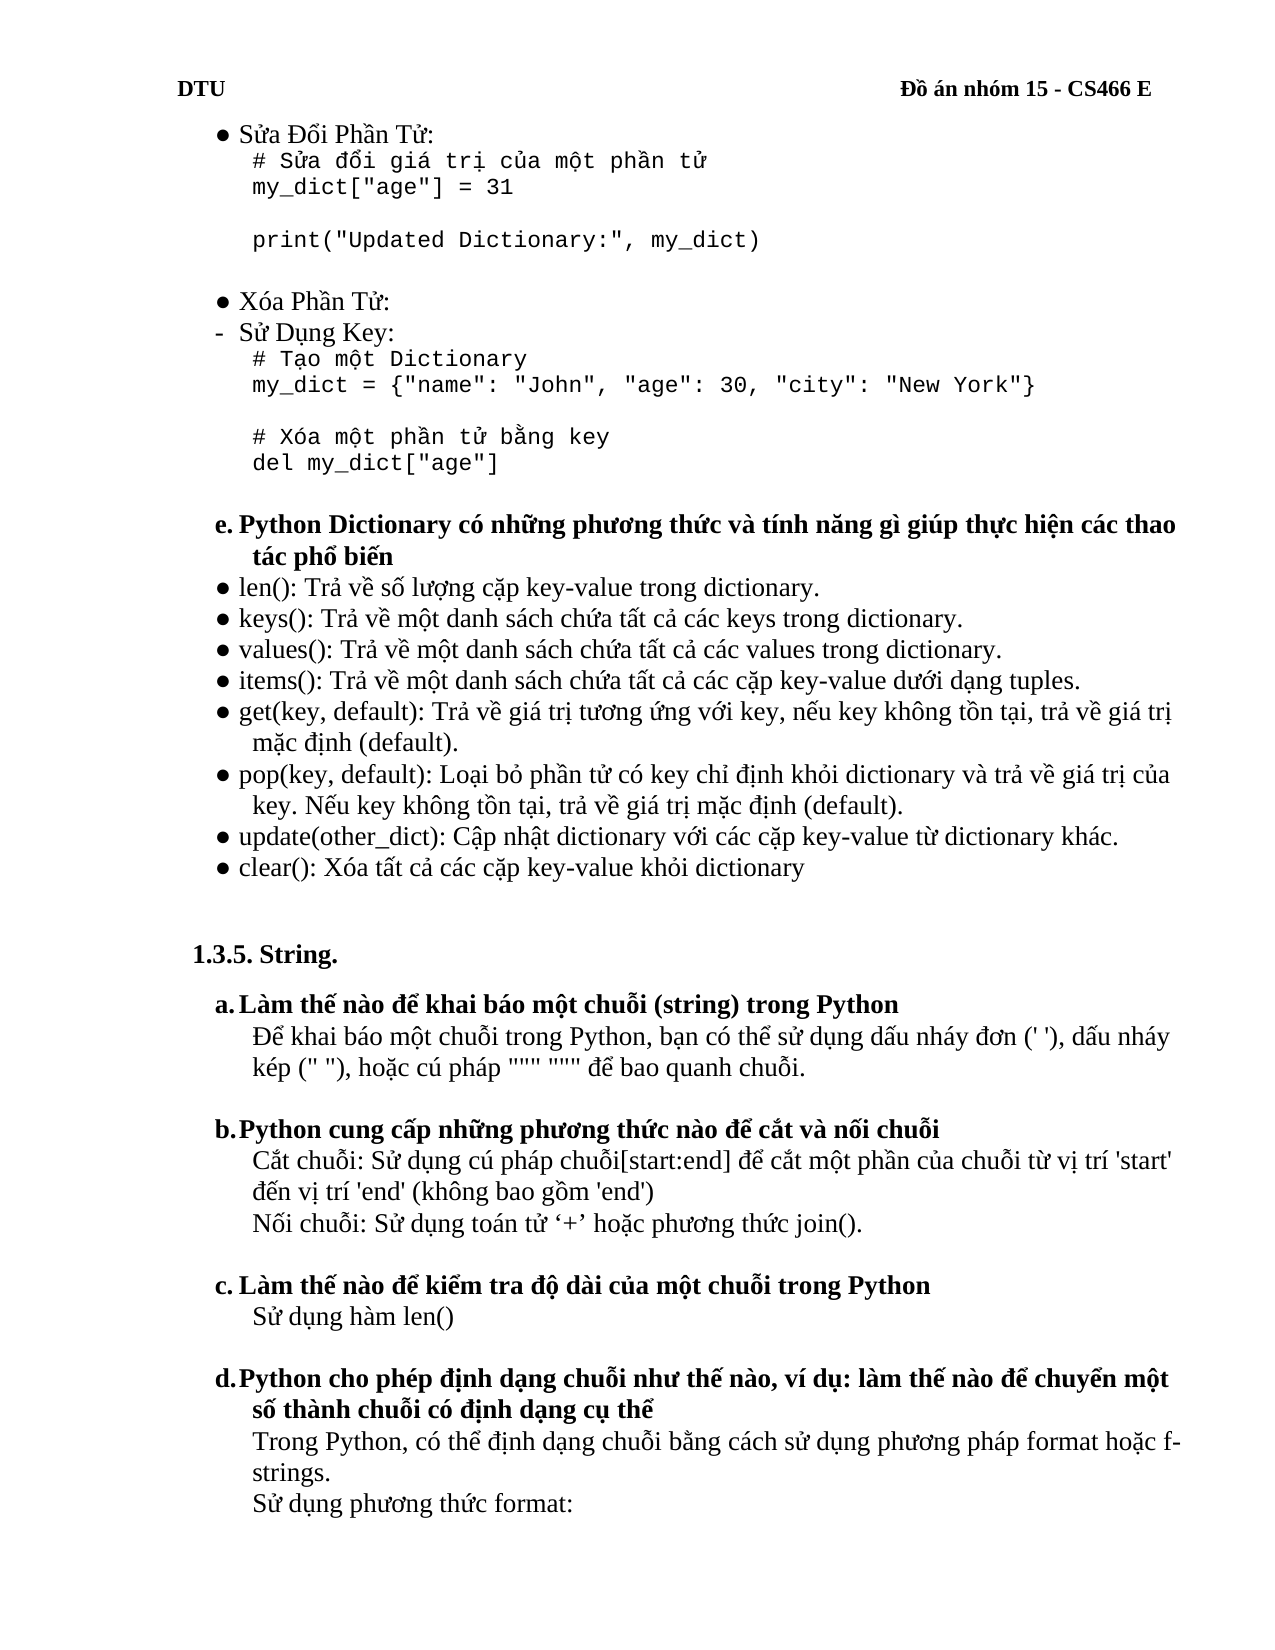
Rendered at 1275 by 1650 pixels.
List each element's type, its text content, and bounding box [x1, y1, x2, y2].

text del my_dict["age"] [252, 451, 1186, 477]
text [252, 373, 1186, 399]
list Python cho phép định dạng chuỗi như thế nào, ví dụ: làm thế nào để chuyển một số thành chuỗi có định dạng cụ thể [214, 1362, 1186, 1425]
text # Xóa một phần tử bằng key [252, 426, 1186, 451]
list update(other_dict): Cập nhật dictionary với các cặp key-value từ dictionary khác. [214, 820, 1186, 851]
text my_dict["age"] = 31 [252, 176, 1186, 202]
list Xóa Phần Tử: [214, 285, 1186, 316]
list Python cung cấp những phương thức nào để cắt và nối chuỗi [214, 1113, 1186, 1144]
list items(): Trả về một danh sách chứa tất cả các cặp key-value dưới dạng tuples. [214, 664, 1186, 695]
list Làm thế nào để khai báo một chuỗi (string) trong Python Để khai báo một chuỗi trong Python, bạn có thể sử dụng dấu nháy đơn (' '), dấu nháy kép (" "), hoặc cú pháp """ """ để bao quanh chuỗi. [214, 989, 1186, 1082]
list Python Dictionary có những phương thức và tính năng gì giúp thực hiện các thao tác phổ biến [214, 508, 1186, 571]
list pop(key, default): Loại bỏ phần tử có key chỉ định khỏi dictionary và trả về giá trị của key. Nếu key không tồn tại, trả về giá trị mặc định (default). [214, 758, 1186, 820]
list Sử Dụng Key: [214, 316, 1186, 347]
text print("Updated Dictionary:", my_dict) [252, 228, 1186, 254]
list len(): Trả về số lượng cặp key-value trong dictionary. [214, 571, 1186, 602]
text Cắt chuỗi: Sử dụng cú pháp chuỗi[start:end] để cắt một phần của chuỗi từ vị trí 'start' đến vị trí 'end' (không bao gồm 'end') [252, 1144, 1186, 1207]
text # Tạo một Dictionary [252, 347, 1186, 373]
list values(): Trả về một danh sách chứa tất cả các values trong dictionary. [214, 633, 1186, 664]
text Sử dụng phương thức format: [252, 1487, 1186, 1518]
subtitle String. [192, 938, 1186, 969]
list clear(): Xóa tất cả các cặp key-value khỏi dictionary [214, 851, 1186, 882]
list Làm thế nào để kiểm tra độ dài của một chuỗi trong Python [214, 1269, 1186, 1300]
list Sửa Đổi Phần Tử: [214, 118, 1186, 150]
text Sử dụng hàm len() [252, 1300, 1186, 1331]
text Trong Python, có thể định dạng chuỗi bằng cách sử dụng phương pháp format hoặc f-strings. [252, 1425, 1186, 1487]
list get(key, default): Trả về giá trị tương ứng với key, nếu key không tồn tại, trả về giá trị mặc định (default). [214, 695, 1186, 758]
list keys(): Trả về một danh sách chứa tất cả các keys trong dictionary. [214, 602, 1186, 633]
text Nối chuỗi: Sử dụng toán tử ‘+’ hoặc phương thức join(). [252, 1207, 1186, 1238]
text # Sửa đổi giá trị của một phần tử [252, 150, 1186, 176]
